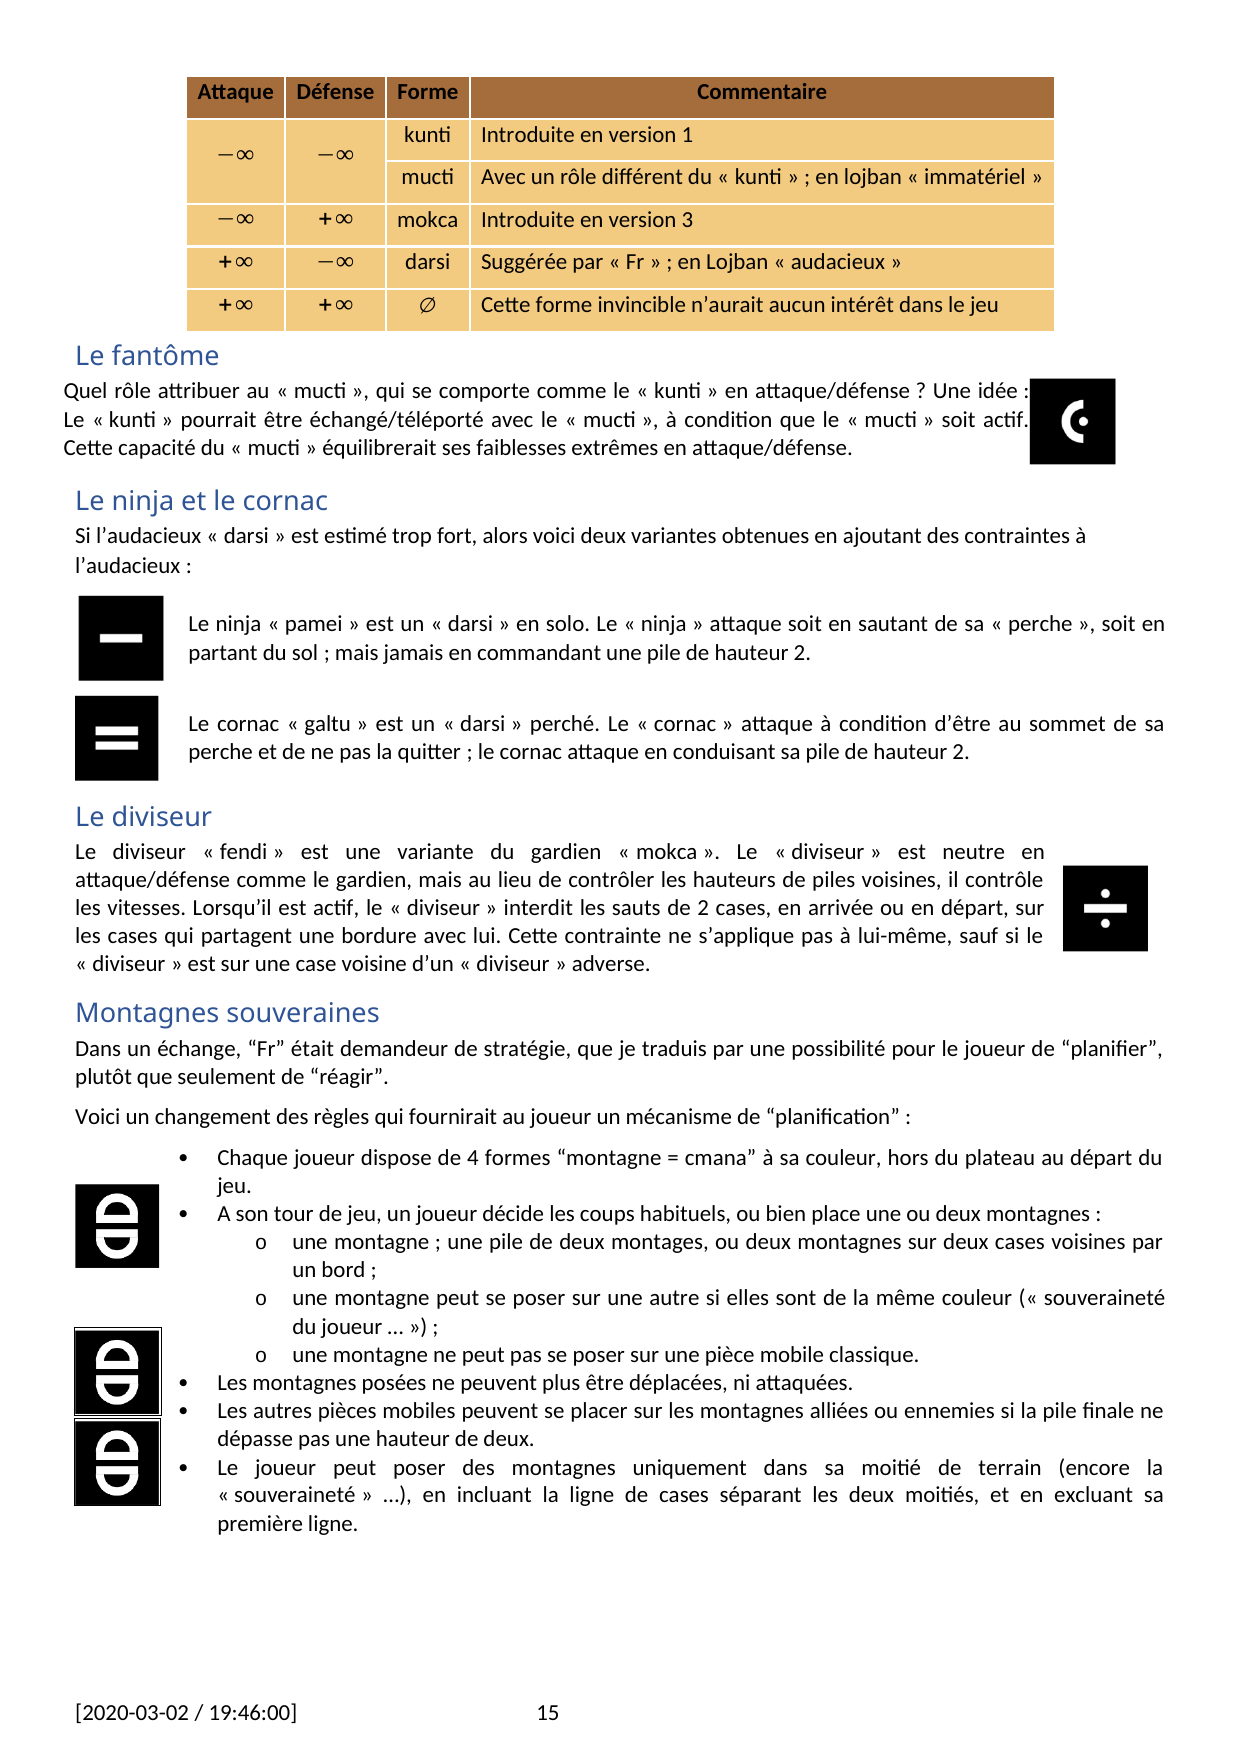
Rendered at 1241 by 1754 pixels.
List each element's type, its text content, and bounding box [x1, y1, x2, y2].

table_header [75, 594, 188, 694]
table_header [63, 1143, 168, 1269]
table_header Le diviseur « fendi » est une variante du gardien « mokca ». Le « diviseur » est neutre en attaque/défense comme le gardien, mais au lieu de contrôler les hauteurs de piles voisines, il contrôle les vitesses. Lorsqu’il est actif, le « diviseur » interdit les sauts de 2 cases, en arrivée ou en départ, sur les cases qui partagent une bordure avec lui. Cette contrainte ne s’applique pas à lui-même, sauf si le « diviseur » est sur une case voisine d’un « diviseur » adverse. [75, 837, 1057, 990]
table_cell [387, 290, 469, 331]
table_header Le ninja « pamei » est un « darsi » en solo. Le « ninja » attaque soit en sautant de sa « perche », soit en partant du sol ; mais jamais en commandant une pile de hauteur 2. [188, 594, 1165, 694]
table_header Attaque [187, 77, 284, 118]
picture [75, 594, 165, 682]
table_header Forme [387, 77, 469, 118]
table_header [1029, 377, 1153, 477]
subtitle Le ninja et le cornac [75, 481, 1165, 518]
table_cell [187, 248, 284, 288]
table_cell [286, 205, 385, 245]
subtitle Le diviseur [75, 797, 1165, 834]
table_cell Suggérée par « Fr » ; en Lojban « audacieux » [471, 248, 1054, 288]
table_cell [187, 205, 284, 245]
table_cell [187, 120, 284, 203]
table_cell darsi [387, 248, 469, 288]
table_header [1057, 837, 1165, 990]
table_header Chaque joueur dispose de 4 formes “montagne = cmana” à sa couleur, hors du plateau au départ du jeu. A son tour de jeu, un joueur décide les coups habituels, ou bien place une ou deux montagnes : une montagne ; une pile de deux montages, ou deux montagnes sur deux cases voisines par un bord ; une montagne peut se poser sur une autre si elles sont de la même couleur (« souveraineté du joueur … ») ; une montagne ne peut pas se poser sur une pièce mobile classique. Les montagnes posées ne peuvent plus être déplacées, ni attaquées. Les autres pièces mobiles peuvent se placer sur les montagnes alliées ou ennemies si la pile finale ne dépasse pas une hauteur de deux. Le joueur peut poser des montagnes uniquement dans sa moitié de terrain (encore la « souveraineté » …), en incluant la ligne de cases séparant les deux moitiés, et en excluant sa première ligne. [168, 1143, 1165, 1577]
text Si l’audacieux « darsi » est estimé trop fort, alors voici deux variantes obtenues en ajoutant des contraintes à l’audacieux : [75, 521, 1165, 579]
table_header Quel rôle attribuer au « mucti », qui se comporte comme le « kunti » en attaque/défense ? Une idée : Le « kunti » pourrait être échangé/téléporté avec le « mucti », à condition que le « mucti » soit actif. Cette capacité du « mucti » équilibrerait ses faiblesses extrêmes en attaque/défense. [63, 377, 1029, 477]
table_cell Introduite en version 1 [471, 120, 1054, 160]
picture [1062, 863, 1148, 952]
table_cell Cette forme invincible n’aurait aucun intérêt dans le jeu [471, 290, 1054, 331]
table_cell Introduite en version 3 [471, 205, 1054, 245]
table_cell kunti [387, 120, 469, 160]
table_cell Le cornac « galtu » est un « darsi » perché. Le « cornac » attaque à condition d’être au sommet de sa perche et de ne pas la quitter ; le cornac attaque en conduisant sa pile de hauteur 2. [188, 694, 1165, 793]
text Voici un changement des règles qui fournirait au joueur un mécanisme de “planification” : [75, 1102, 1165, 1130]
table_cell [187, 290, 284, 331]
picture [75, 693, 159, 781]
table_cell mokca [387, 205, 469, 245]
table_cell mucti [387, 162, 469, 203]
text Dans un échange, “Fr” était demandeur de stratégie, que je traduis par une possibilité pour le joueur de “planifier”, plutôt que seulement de “réagir”. [75, 1034, 1165, 1090]
table_cell Avec un rôle différent du « kunti » ; en lojban « immatériel » [471, 162, 1054, 203]
table_cell [286, 290, 385, 331]
table_cell [286, 120, 385, 203]
subtitle Montagnes souveraines [75, 994, 1165, 1031]
subtitle Le fantôme [75, 337, 1165, 374]
table_cell [63, 1269, 168, 1577]
table_cell [286, 248, 385, 288]
table_header Commentaire [471, 77, 1054, 118]
table_header Défense [286, 77, 385, 118]
picture [75, 1181, 162, 1270]
table_cell [75, 694, 188, 793]
picture [1029, 376, 1117, 465]
